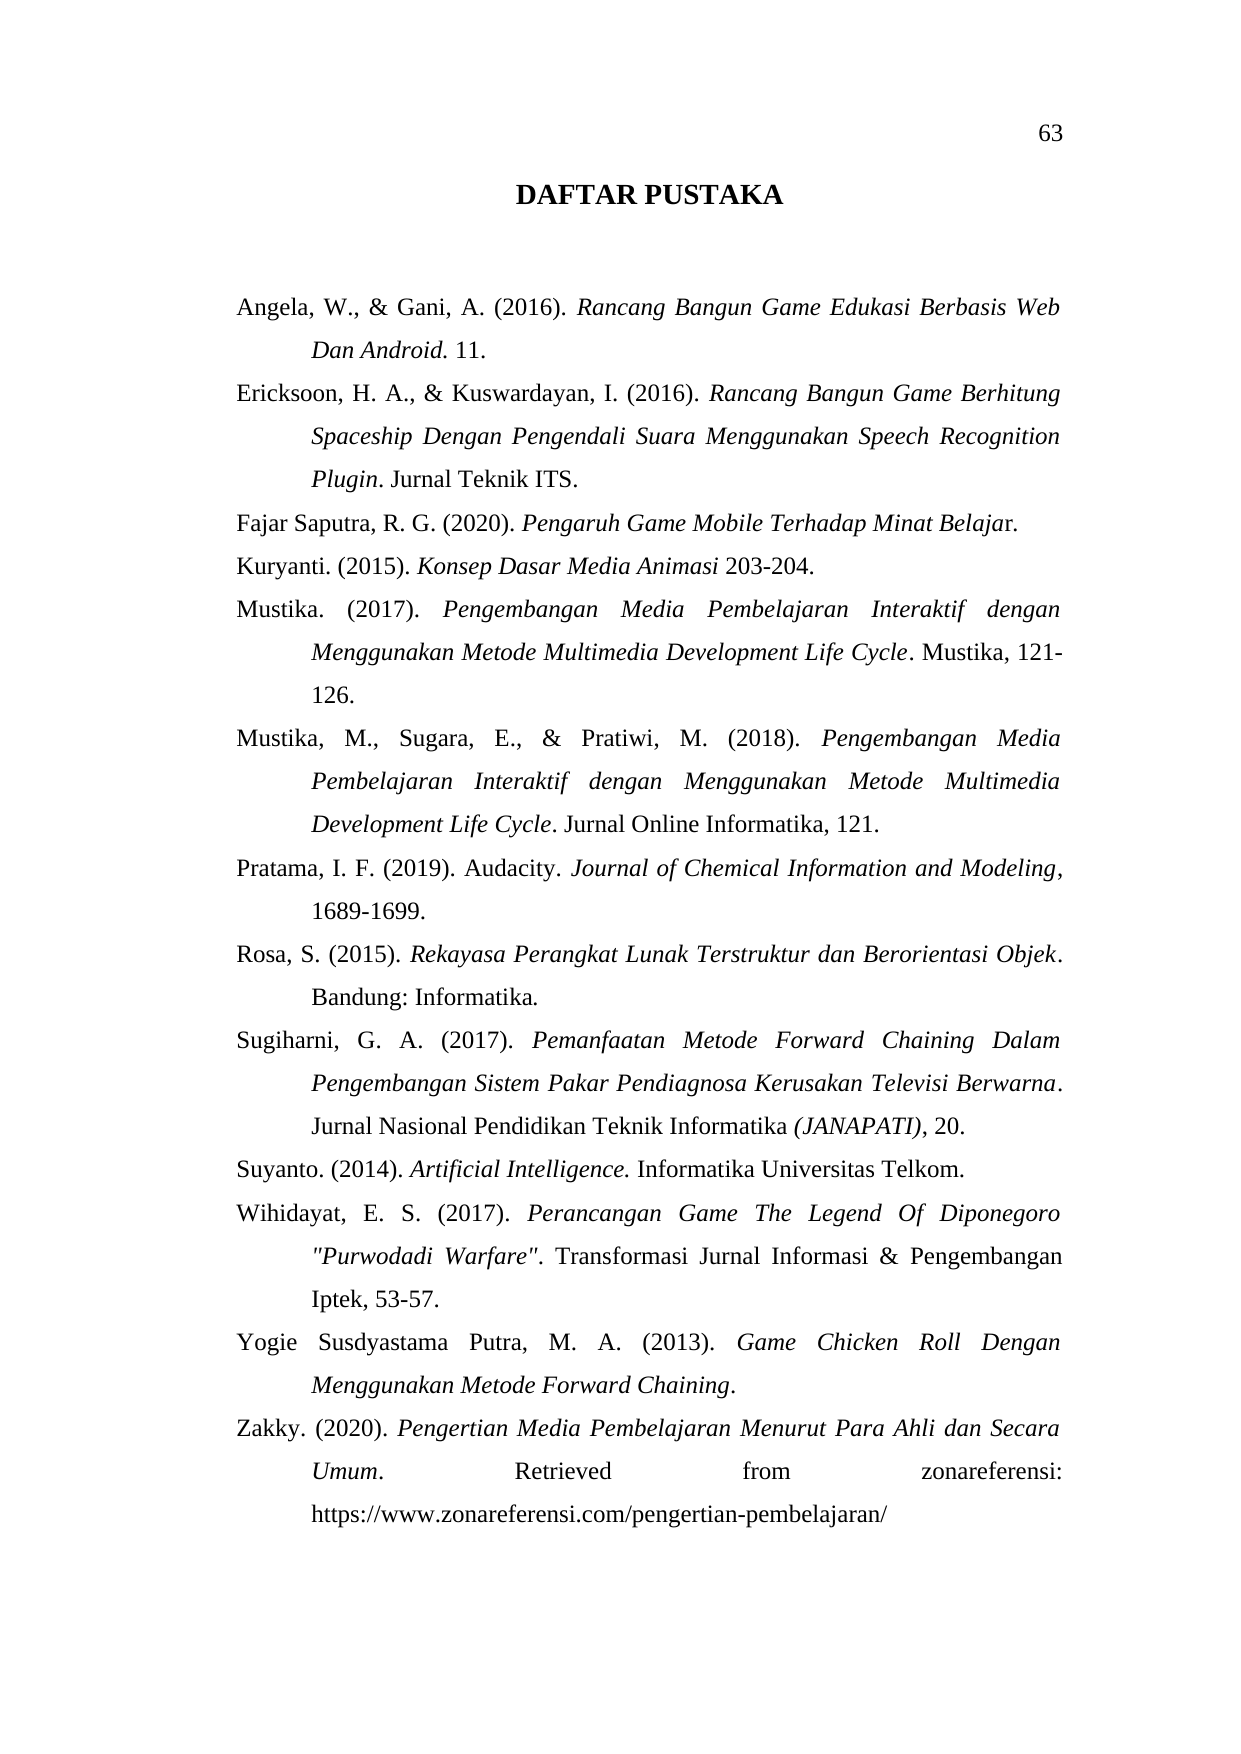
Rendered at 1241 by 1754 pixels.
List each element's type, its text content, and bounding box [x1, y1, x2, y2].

subtitle DAFTAR PUSTAKA [236, 177, 1063, 211]
